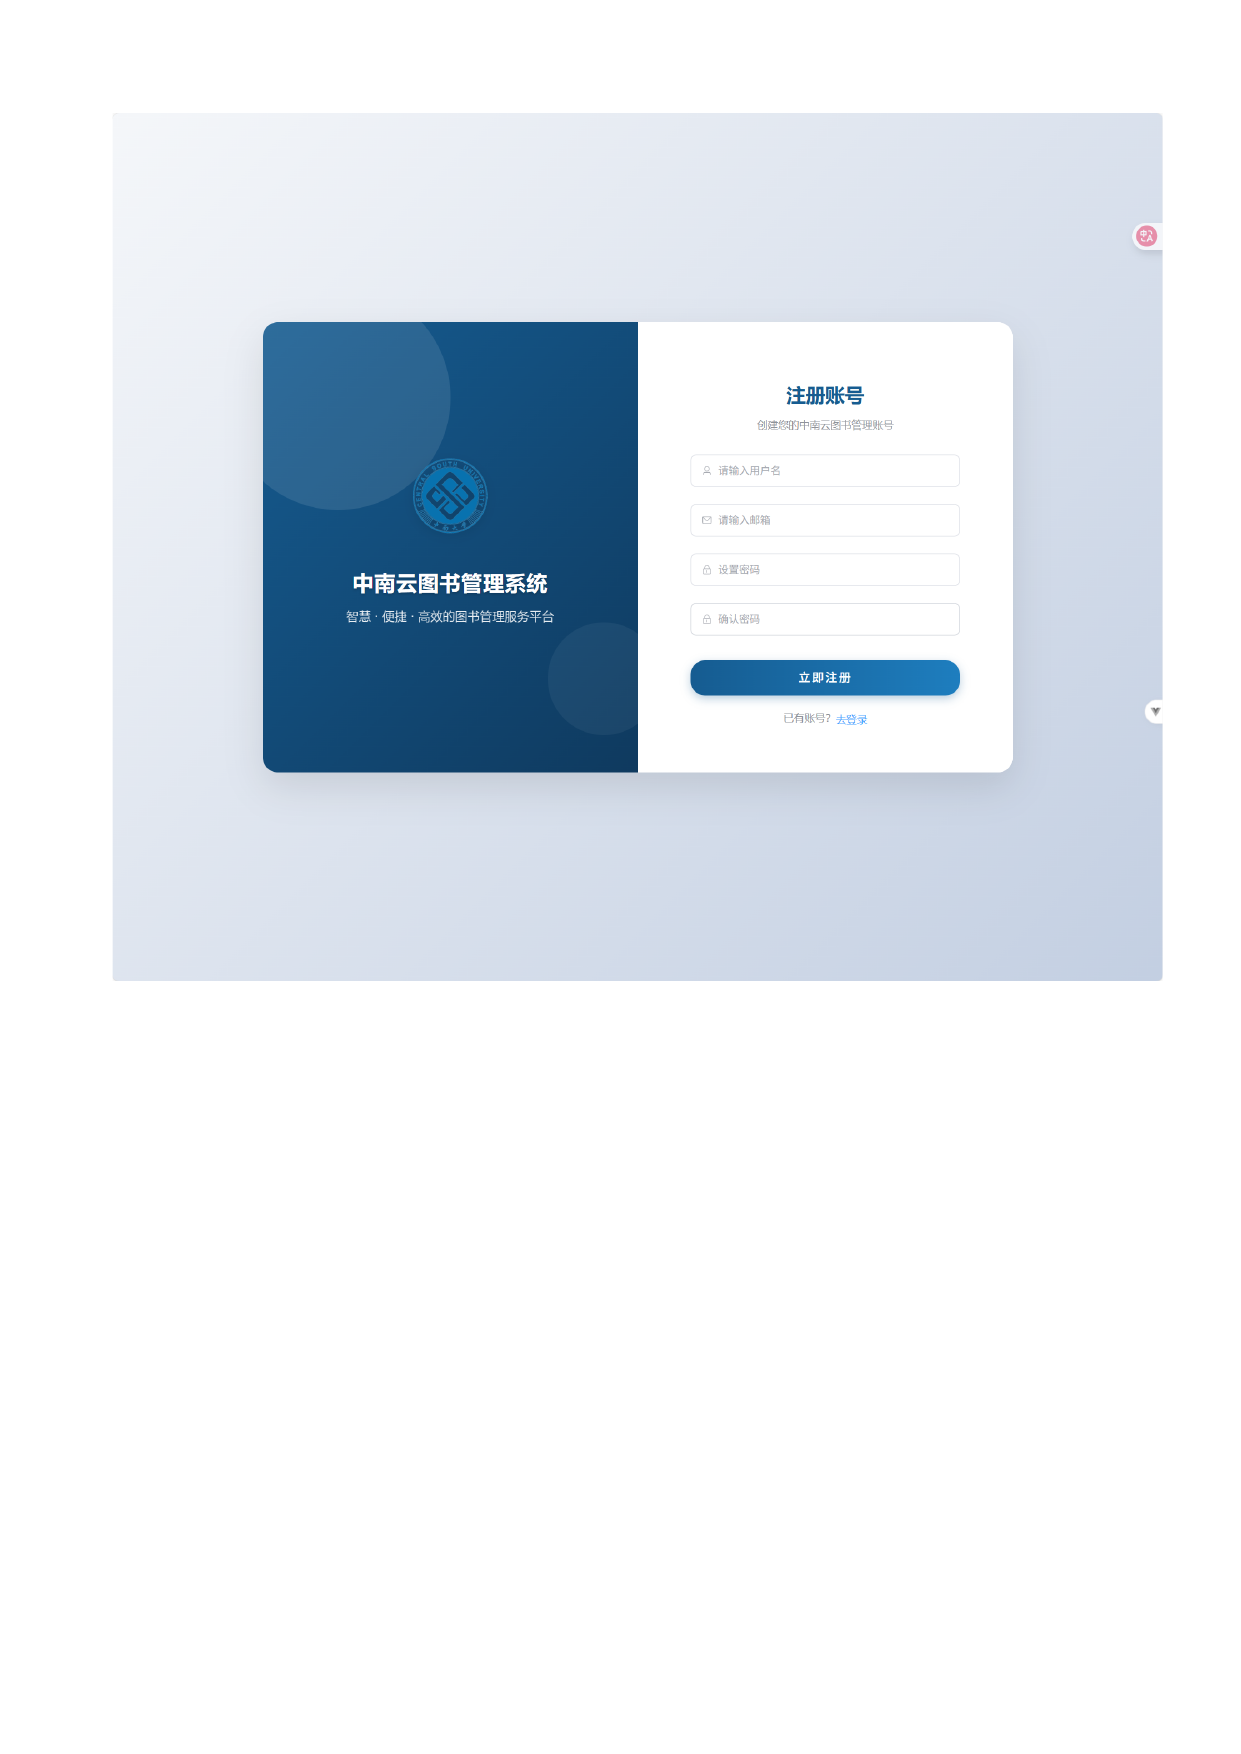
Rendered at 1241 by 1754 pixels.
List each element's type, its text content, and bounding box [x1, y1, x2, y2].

picture [112, 113, 1163, 981]
